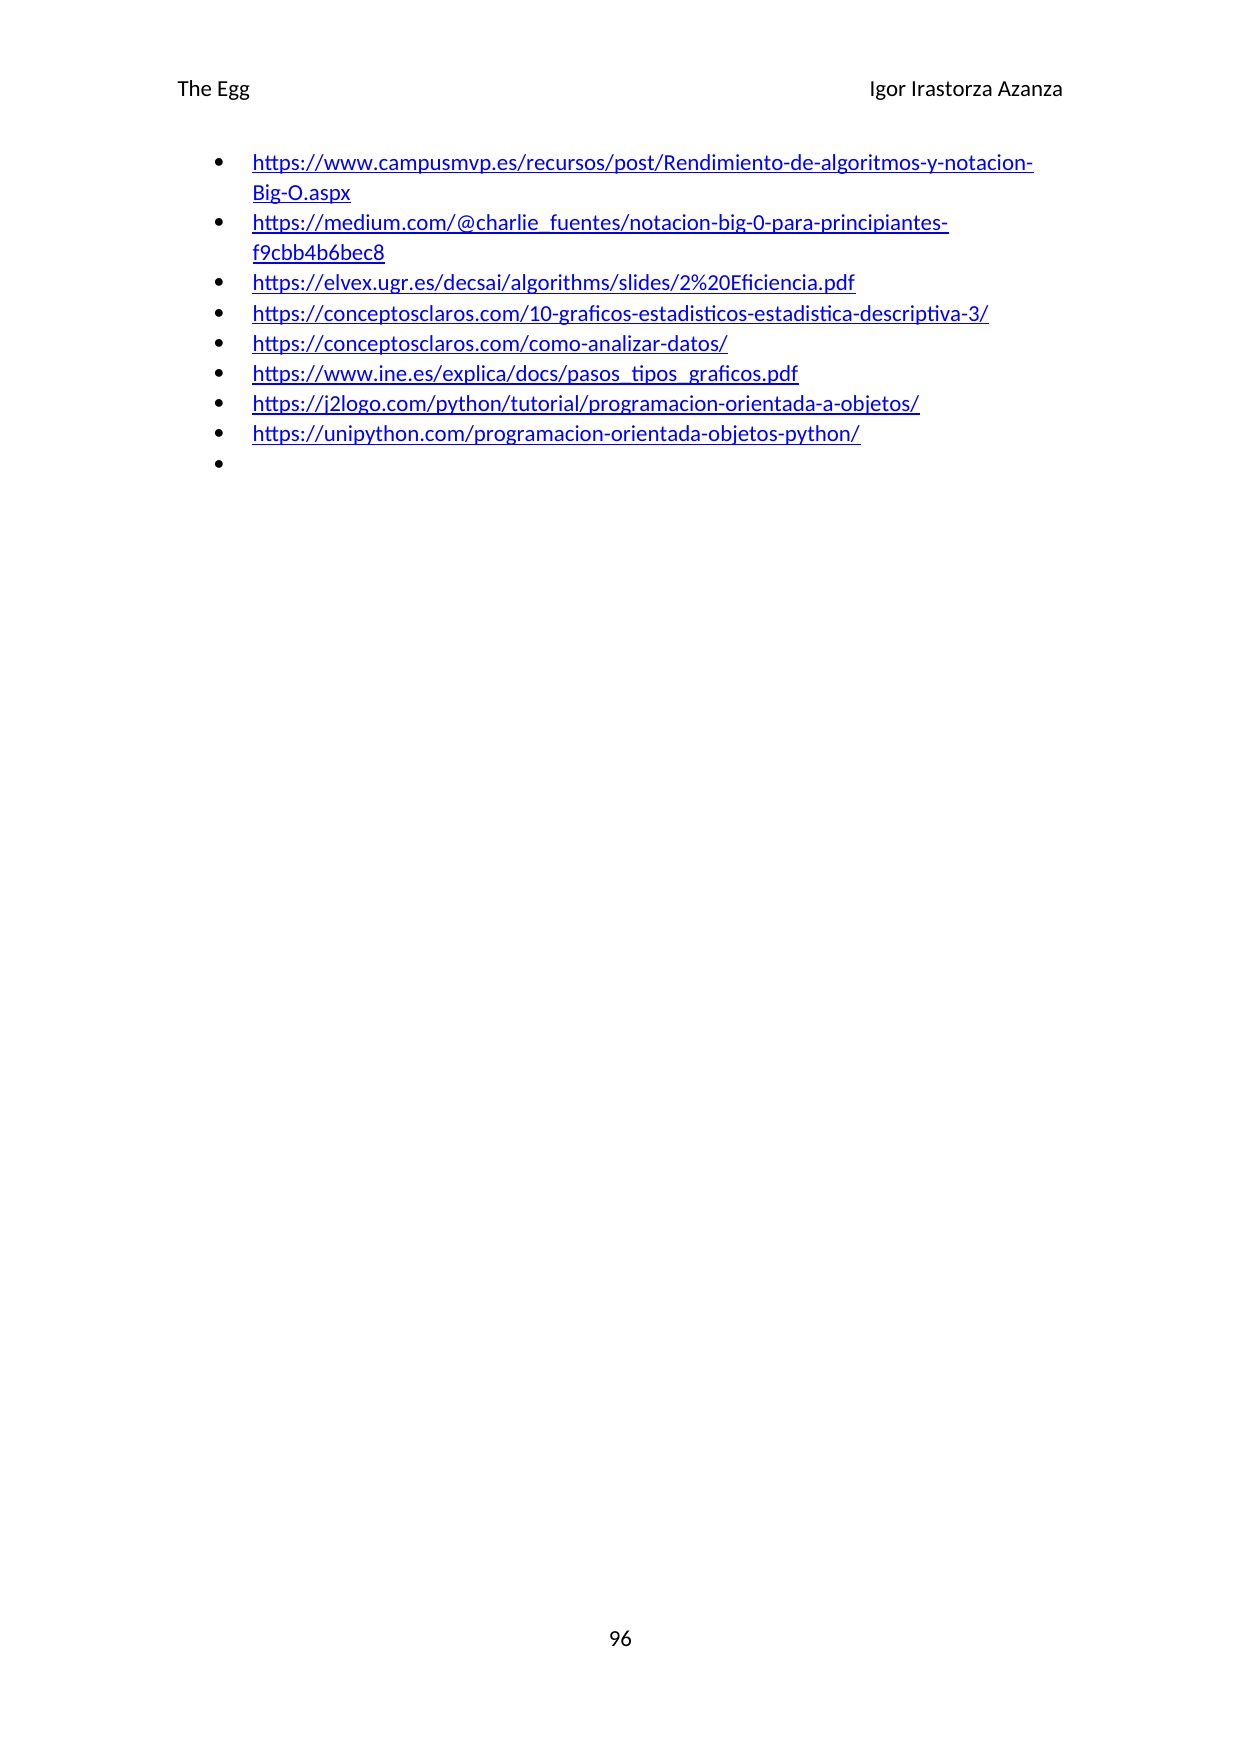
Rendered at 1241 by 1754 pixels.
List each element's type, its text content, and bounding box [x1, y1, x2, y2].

list https://j2logo.com/python/tutorial/programacion-orientada-a-objetos/ [215, 389, 1063, 417]
list https://elvex.ugr.es/decsai/algorithms/slides/2%20Eficiencia.pdf [215, 268, 1063, 296]
list https://conceptosclaros.com/10-graficos-estadisticos-estadistica-descriptiva-3/ [215, 299, 1063, 327]
list https://conceptosclaros.com/como-analizar-datos/ [215, 329, 1063, 357]
list https://www.ine.es/explica/docs/pasos_tipos_graficos.pdf [215, 359, 1063, 387]
list https://medium.com/@charlie_fuentes/notacion-big-0-para-principiantes-f9cbb4b6bec8 [215, 208, 1063, 266]
list https://unipython.com/programacion-orientada-objetos-python/ [215, 419, 1063, 447]
list https://www.campusmvp.es/recursos/post/Rendimiento-de-algoritmos-y-notacion-Big-O.aspx [215, 148, 1063, 206]
